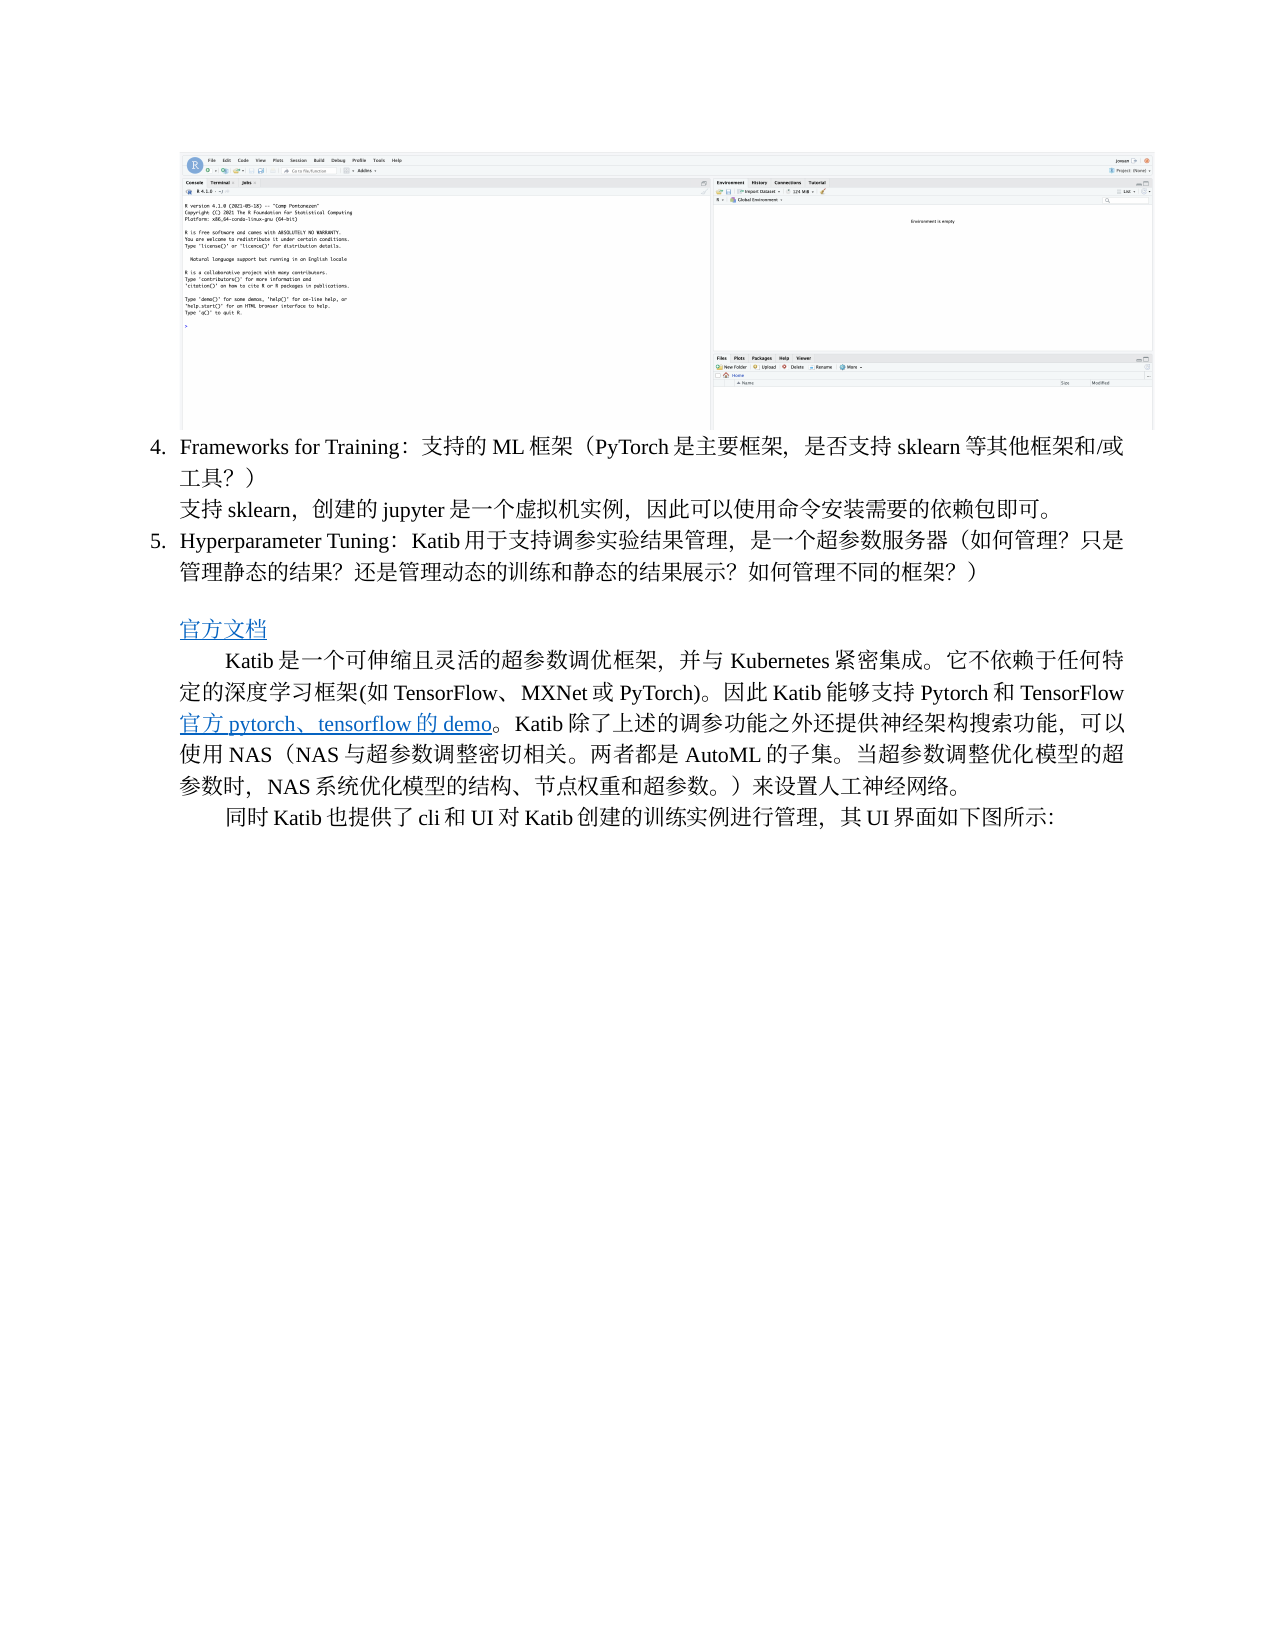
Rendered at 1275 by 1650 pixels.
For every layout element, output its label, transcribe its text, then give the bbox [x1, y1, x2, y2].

list Frameworks for Training：支持的ML框架（PyTorch是主要框架，是否支持sklearn等其他框架和/或工具？） [150, 429, 1125, 492]
picture [179, 150, 1155, 430]
list Hyperparameter Tuning：Katib用于支持调参实验结果管理，是一个超参数服务器（如何管理？只是管理静态的结果？还是管理动态的训练和静态的结果展示？如何管理不同的框架？） [150, 524, 1125, 587]
list 官方文档 [179, 612, 1125, 643]
list Katib是一个可伸缩且灵活的超参数调优框架，并与Kubernetes紧密集成。它不依赖于任何特定的深度学习框架(如TensorFlow、MXNet或PyTorch)。因此Katib能够支持Pytorch和TensorFlow官方pytorch、tensorflow的demo。Katib除了上述的调参功能之外还提供神经架构搜索功能，可以使用NAS（NAS与超参数调整密切相关。两者都是AutoML的子集。当超参数调整优化模型的超参数时，NAS系统优化模型的结构、节点权重和超参数。）来设置人工神经网络。 [179, 643, 1125, 801]
list 同时Katib也提供了cli和UI对Katib创建的训练实例进行管理，其UI界面如下图所示： [179, 801, 1125, 832]
list 支持sklearn，创建的jupyter是一个虚拟机实例，因此可以使用命令安装需要的依赖包即可。 [179, 492, 1125, 524]
